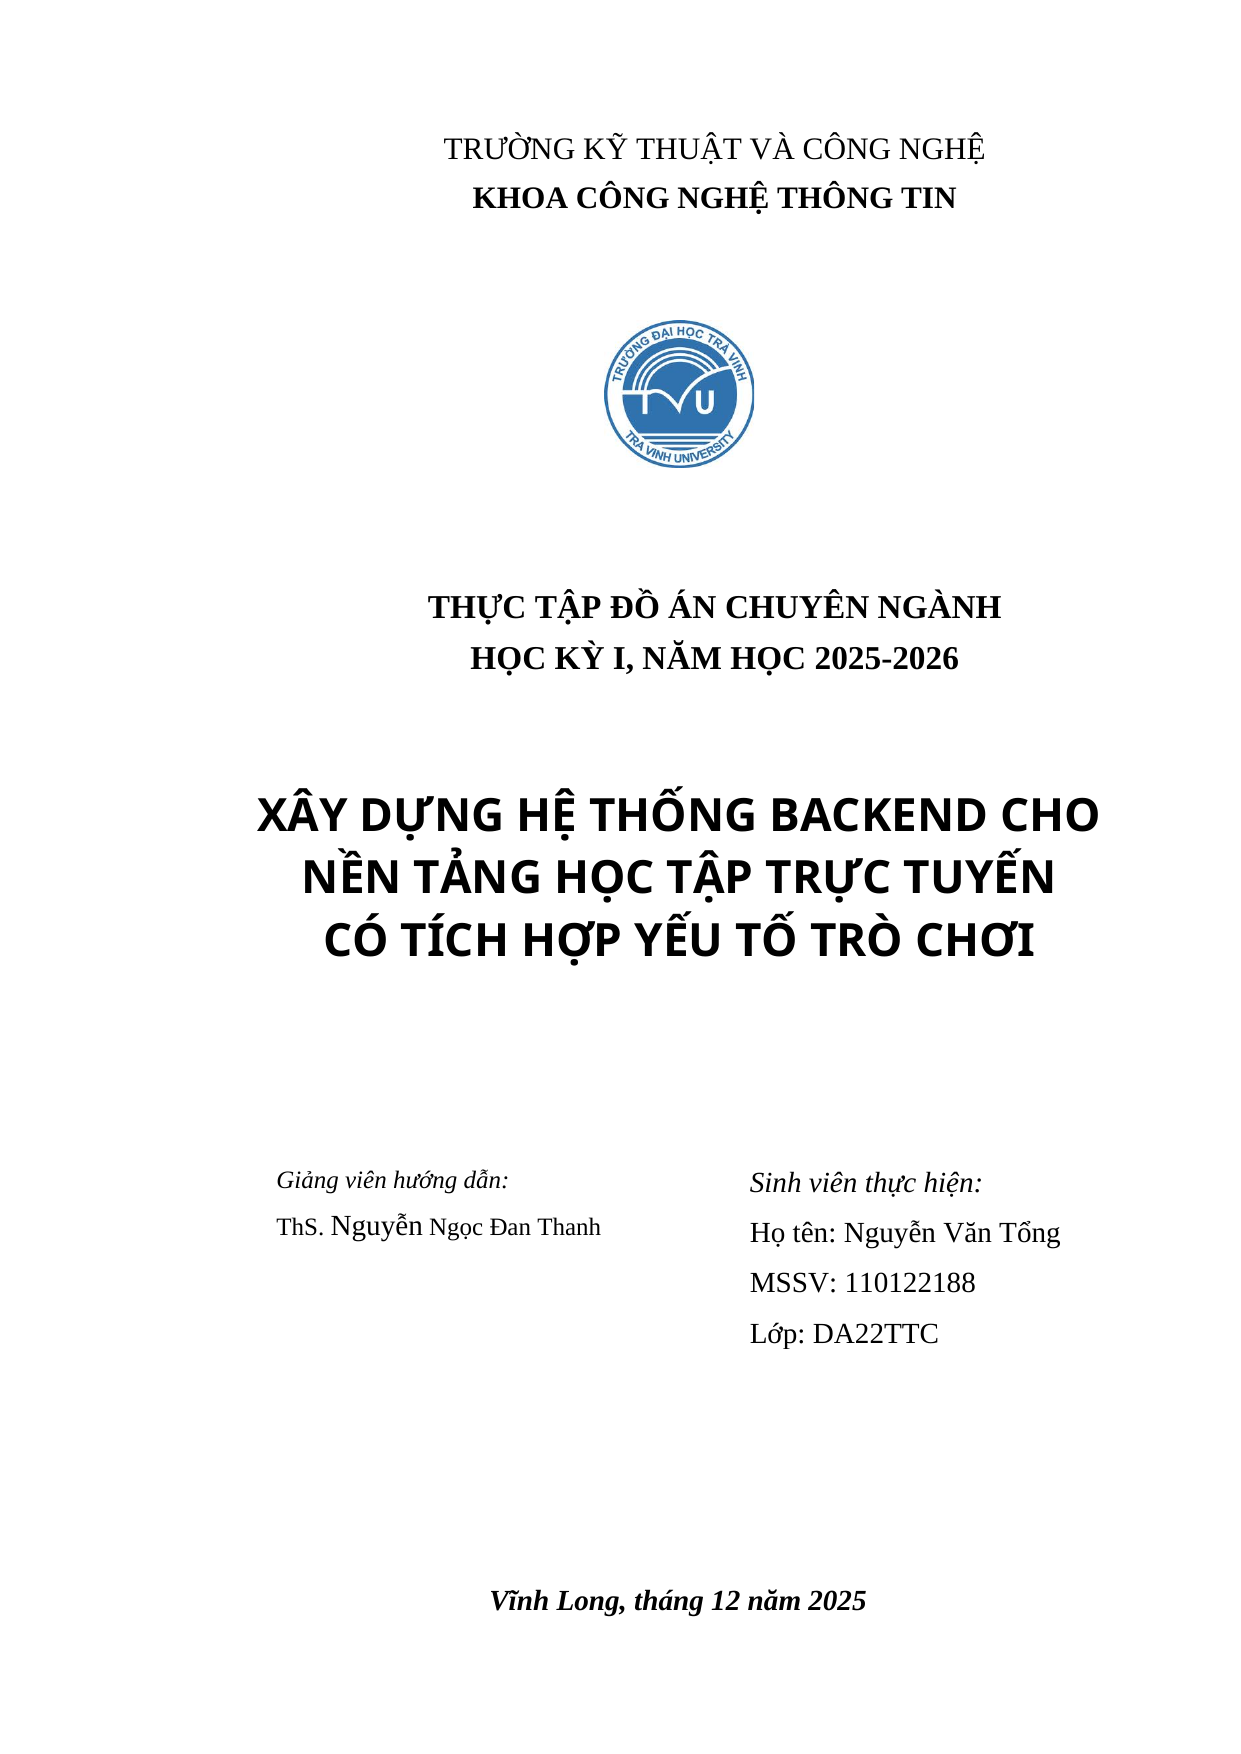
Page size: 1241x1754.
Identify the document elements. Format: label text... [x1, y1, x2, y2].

text Vĩnh Long, tháng 12 năm 2025 [207, 1583, 1152, 1617]
text KHOA CÔNG NGHỆ THÔNG TIN [207, 179, 1152, 215]
text XÂY DỰNG HỆ THỐNG BACKEND CHO NỀN TẢNG HỌC TẬP TRỰC TUYẾN [207, 782, 1152, 907]
picture [604, 320, 755, 468]
text TRƯỜNG KỸ THUẬT VÀ CÔNG NGHỆ [207, 131, 1152, 167]
text CÓ TÍCH HỢP YẾU TỐ TRÒ CHƠI [207, 907, 1152, 970]
text THỰC TẬP ĐỒ ÁN CHUYÊN NGÀNH [207, 587, 1152, 626]
text HỌC KỲ I, NĂM HỌC 2025-2026 [207, 638, 1152, 677]
